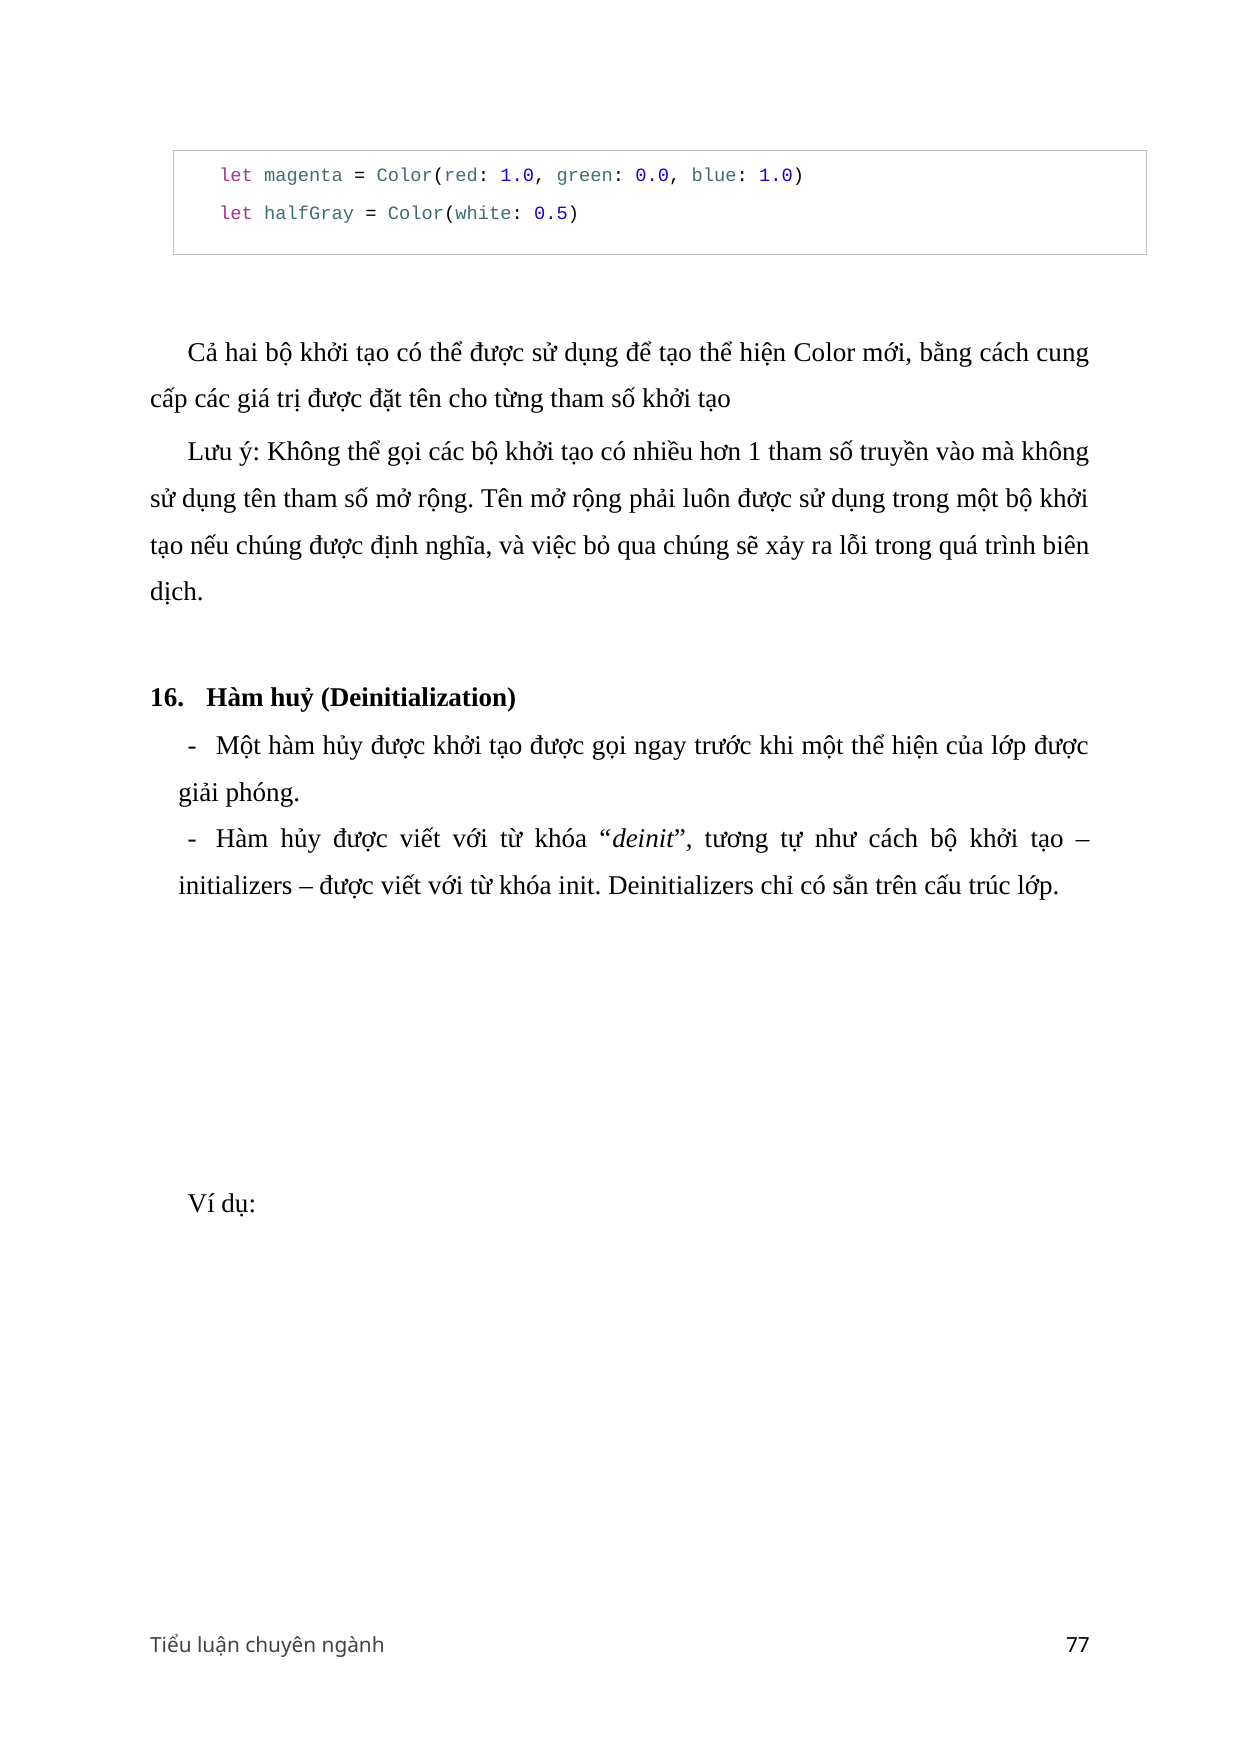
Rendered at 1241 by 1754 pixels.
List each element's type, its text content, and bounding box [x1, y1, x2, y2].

text Cả hai bộ khởi tạo có thể được sử dụng để tạo thể hiện Color mới, bằng cách cung cấp các giá trị được đặt tên cho từng tham số khởi tạo [150, 336, 1090, 414]
list Hàm huỷ (Deinitialization) [150, 681, 1090, 712]
list Một hàm hủy được khởi tạo được gọi ngay trước khi một thể hiện của lớp được giải phóng. [178, 729, 1090, 807]
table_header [174, 151, 1146, 254]
list Hàm hủy được viết với từ khóa “deinit”, tương tự như cách bộ khởi tạo – initializers – được viết với từ khóa init. Deinitializers chỉ có sẳn trên cấu trúc lớp. [178, 829, 1090, 907]
text Lưu ý: Không thể gọi các bộ khởi tạo có nhiều hơn 1 tham số truyền vào mà không sử dụng tên tham số mở rộng. Tên mở rộng phải luôn được sử dụng trong một bộ khởi tạo nếu chúng được định nghĩa, và việc bỏ qua chúng sẽ xảy ra lỗi trong quá trình biên dịch. [150, 436, 1090, 607]
text Ví dụ: [150, 1193, 1090, 1224]
